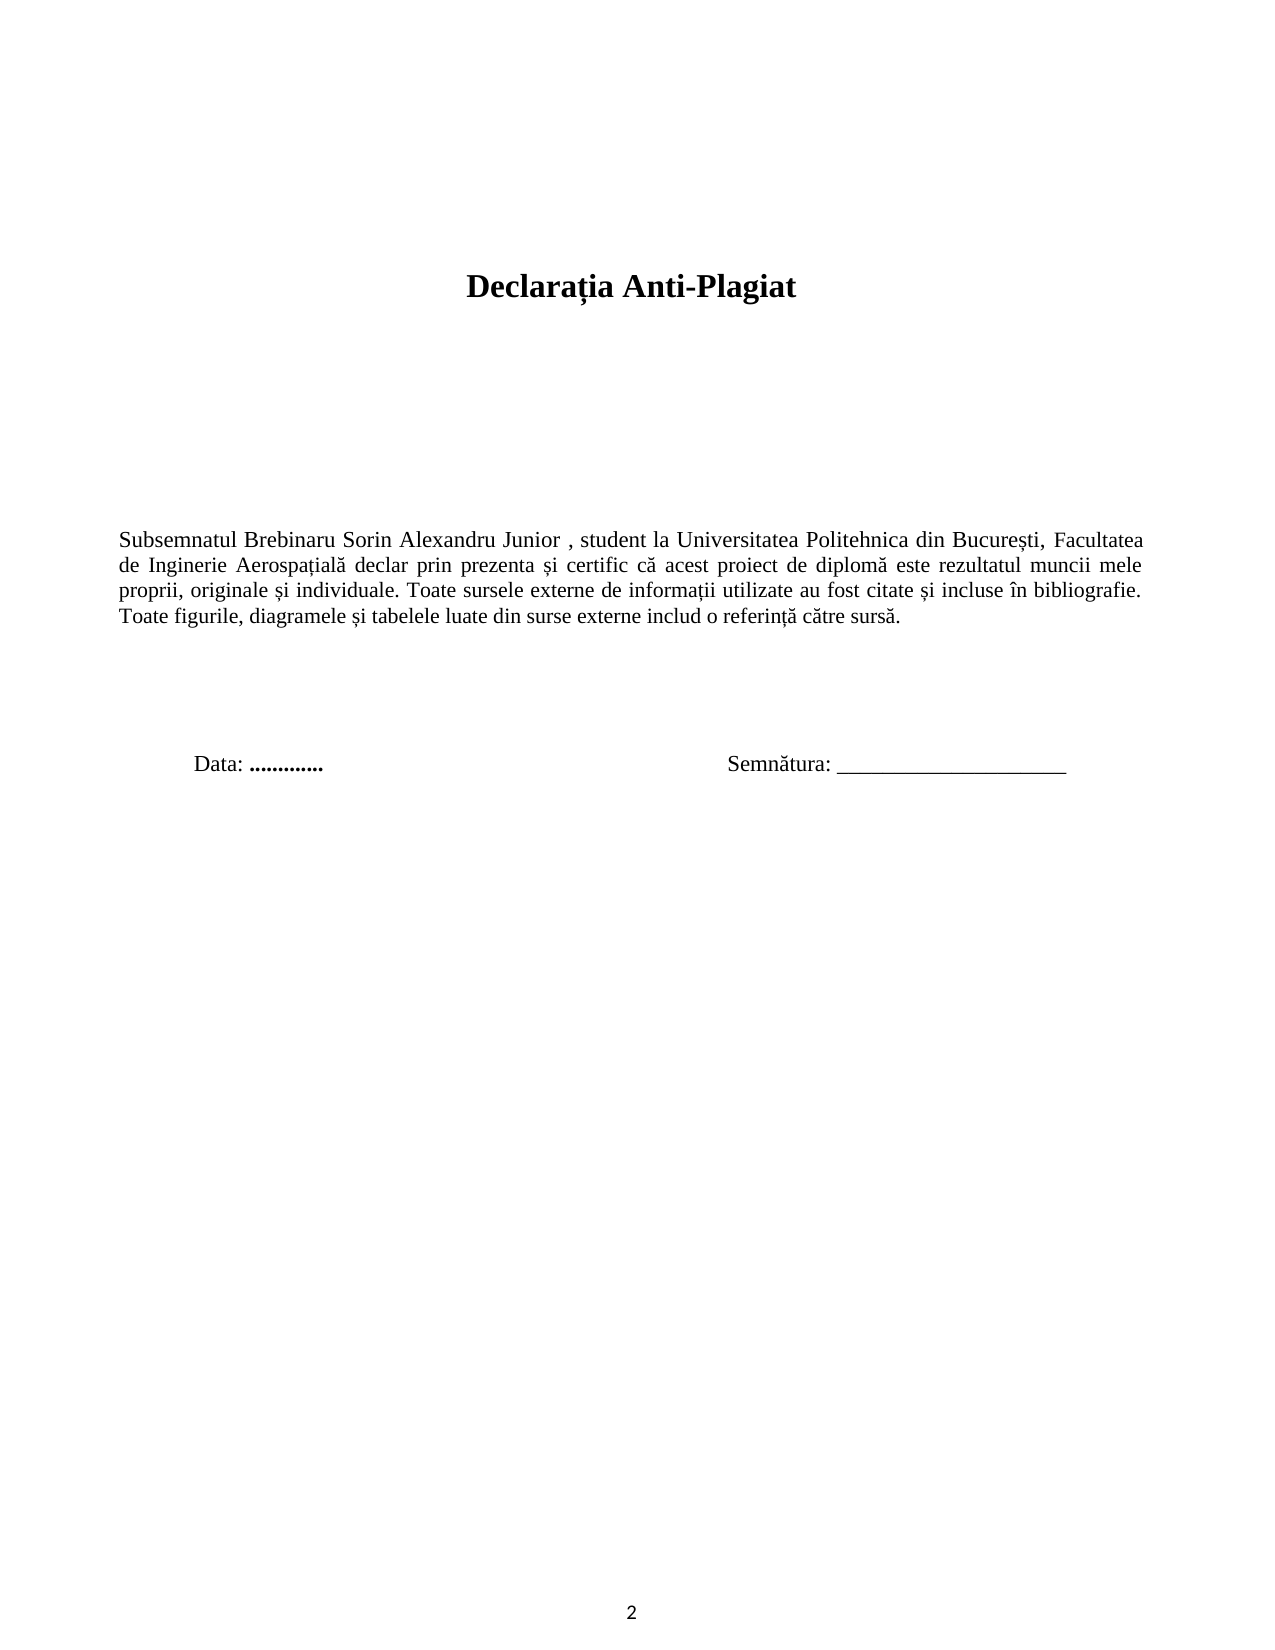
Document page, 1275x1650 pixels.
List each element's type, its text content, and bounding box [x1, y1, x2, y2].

text Subsemnatul Brebinaru Sorin Alexandru Junior , student la Universitatea Politehnica din București, Facultatea de Inginerie Aerospațială declar prin prezenta și certific că acest proiect de diplomă este rezultatul muncii mele proprii, originale și individuale. Toate sursele externe de informații utilizate au fost citate și incluse în bibliografie. Toate figurile, diagramele și tabelele luate din surse externe includ o referință către sursă. [119, 526, 1144, 628]
text Data: ............. Semnătura: ____________________ [194, 750, 1144, 776]
text Declarația Anti-Plagiat [119, 266, 1144, 304]
